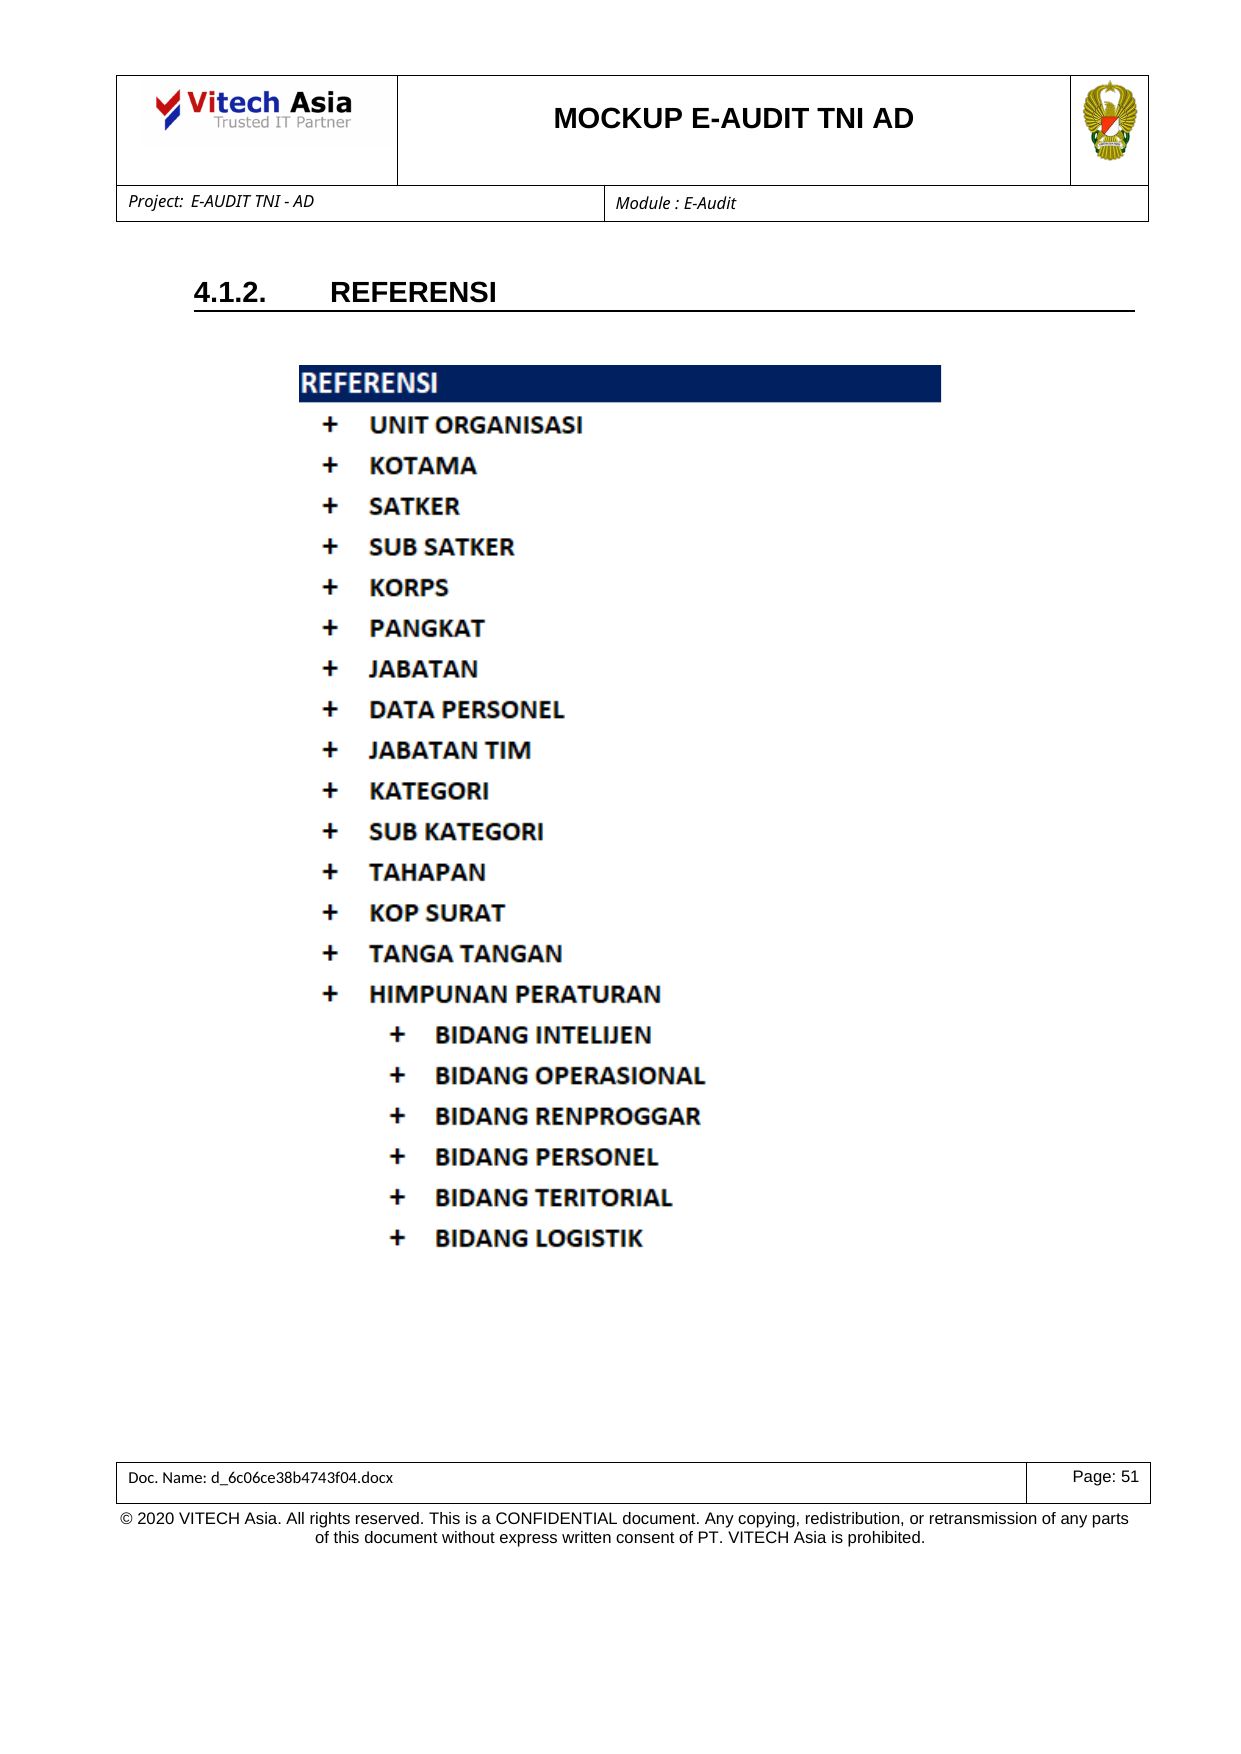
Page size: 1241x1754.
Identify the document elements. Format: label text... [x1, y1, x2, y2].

text REFERENSI [194, 275, 1135, 310]
picture [299, 365, 942, 1255]
picture [139, 76, 395, 147]
picture [1075, 77, 1144, 164]
